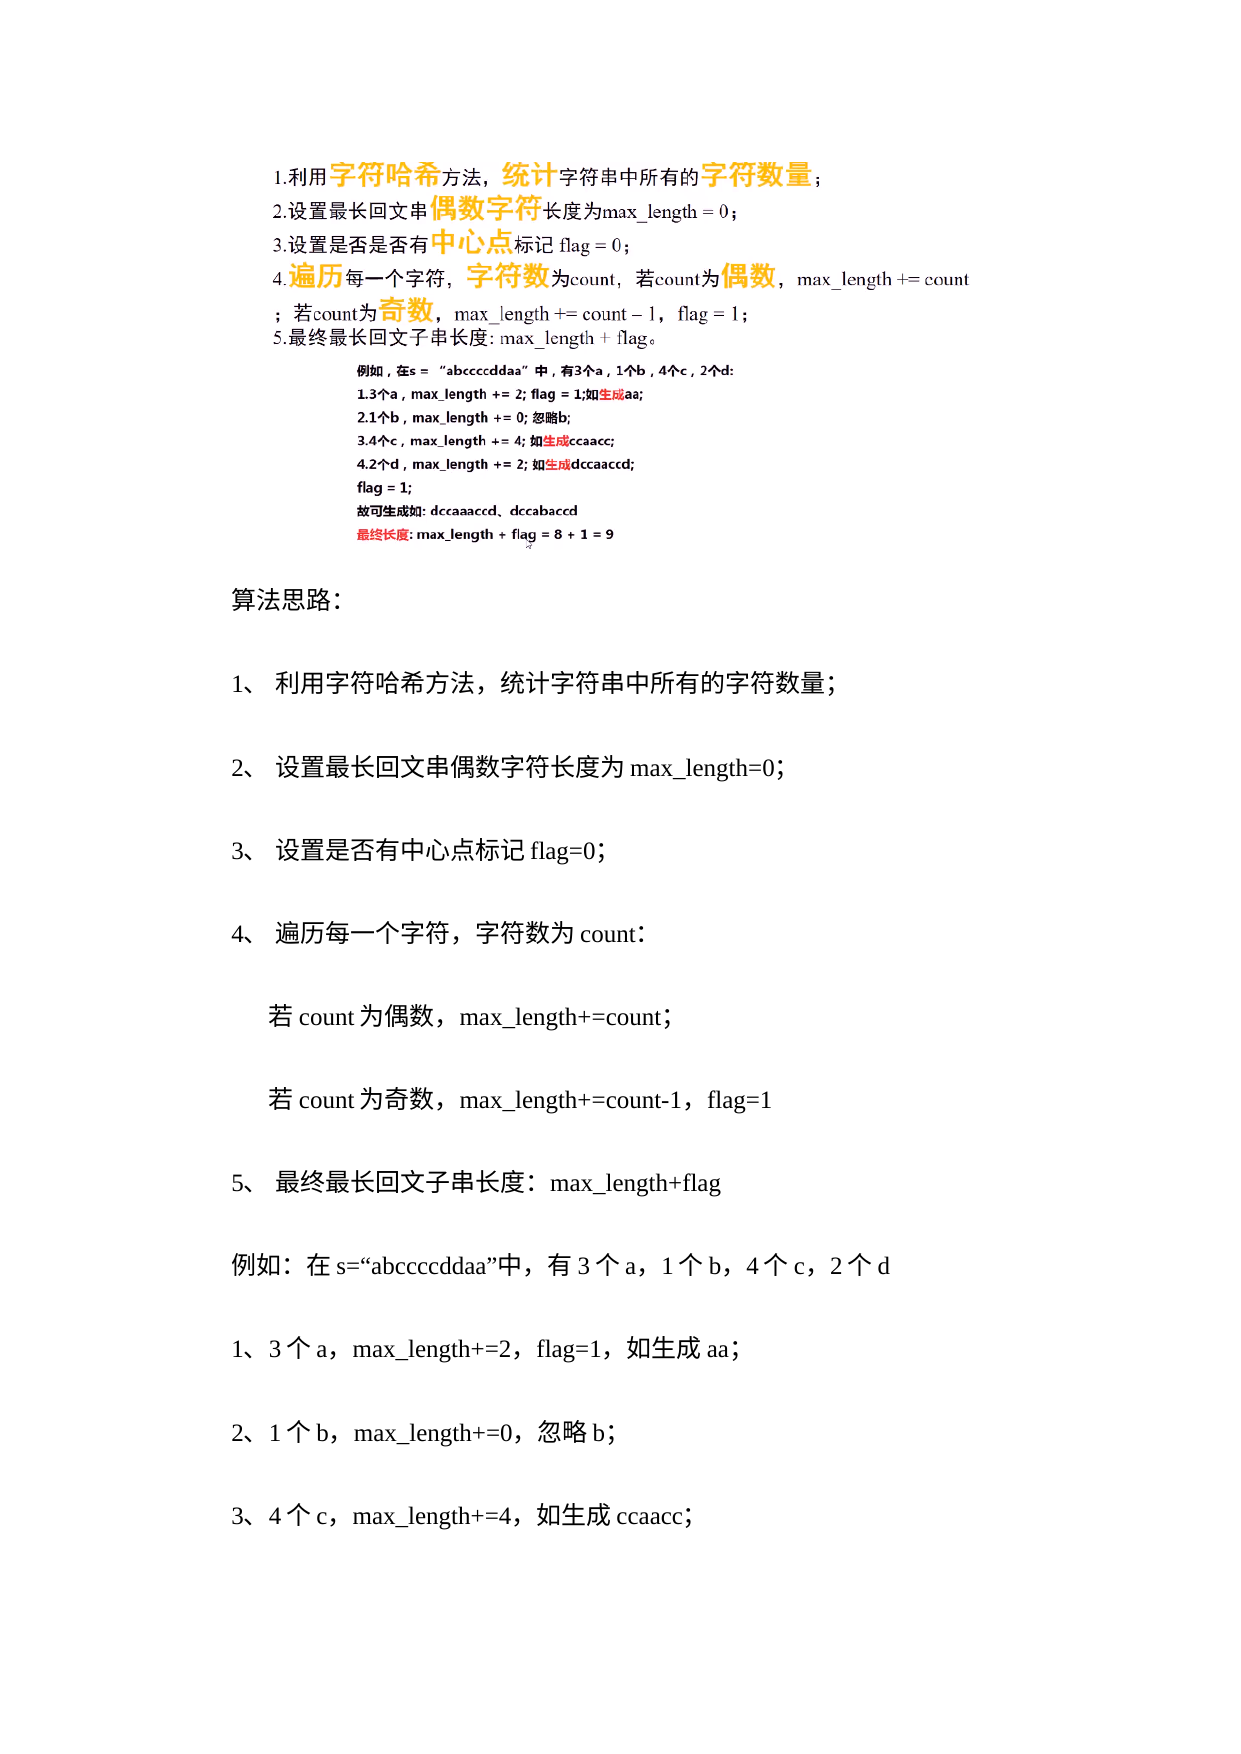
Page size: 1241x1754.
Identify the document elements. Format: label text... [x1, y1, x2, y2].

list 设置最长回文串偶数字符长度为max_length=0； [231, 733, 1053, 798]
text 3、4个c，max_length+=4，如生成ccaacc； [231, 1481, 1053, 1546]
text 例如：在s=“abccccddaa”中，有3个a，1个b，4个c，2个d [231, 1231, 1053, 1296]
text 算法思路： [187, 566, 1053, 631]
list 最终最长回文子串长度：max_length+flag [231, 1148, 1053, 1213]
text 1、3个a，max_length+=2，flag=1，如生成aa； [231, 1314, 1053, 1379]
picture [264, 162, 976, 550]
list 遍历每一个字符，字符数为count： [231, 899, 1053, 964]
text 若count为偶数，max_length+=count； [269, 982, 1053, 1047]
list 利用字符哈希方法，统计字符串中所有的字符数量； [231, 649, 1053, 714]
list 设置是否有中心点标记flag=0； [231, 816, 1053, 881]
text 若count为奇数，max_length+=count-1，flag=1 [269, 1065, 1053, 1130]
text 2、1个b，max_length+=0，忽略b； [231, 1398, 1053, 1463]
